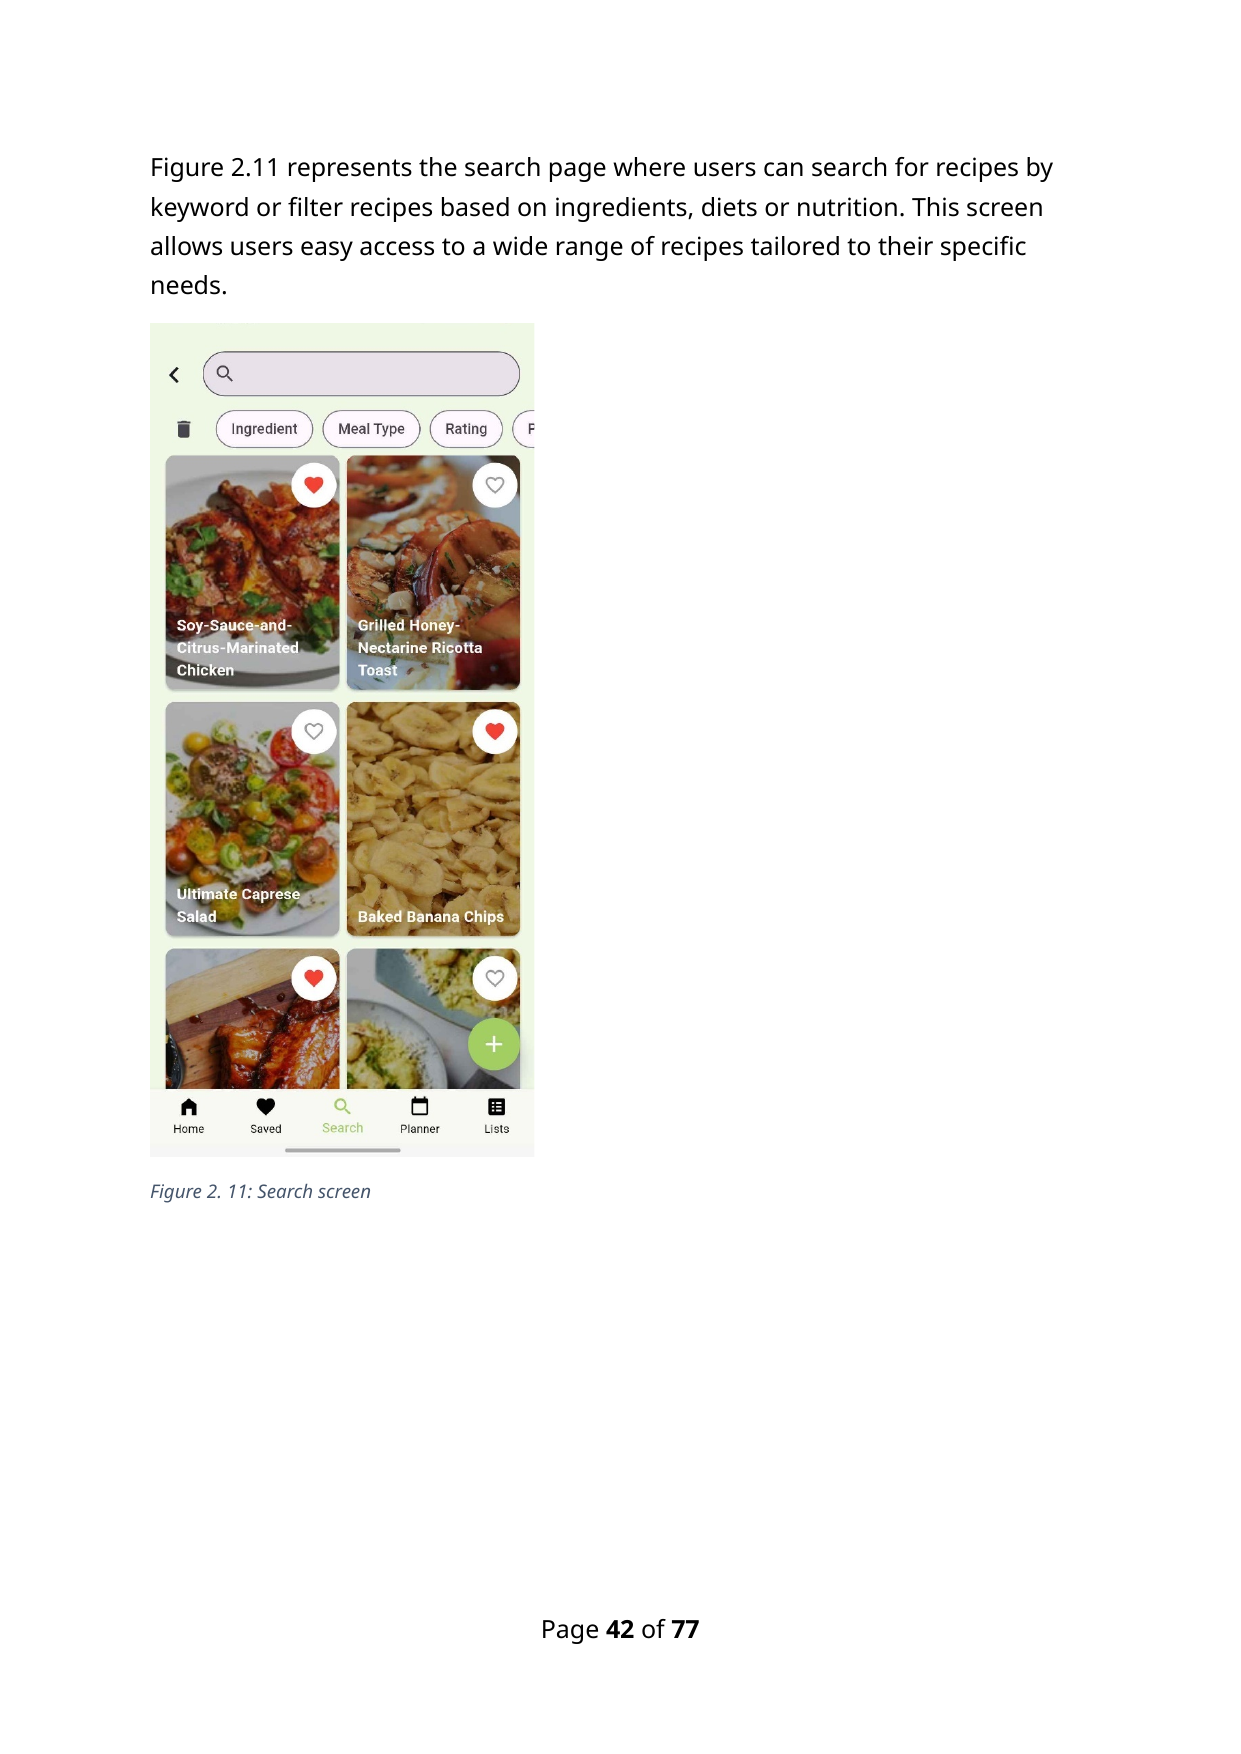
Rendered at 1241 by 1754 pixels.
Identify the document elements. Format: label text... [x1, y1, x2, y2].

text Figure 2.11 represents the search page where users can search for recipes by keyword or filter recipes based on ingredients, diets or nutrition. This screen allows users easy access to a wide range of recipes tailored to their specific needs. [150, 150, 1090, 302]
text Figure 2. 11: Search screen [150, 1178, 1090, 1204]
picture [150, 323, 535, 1157]
